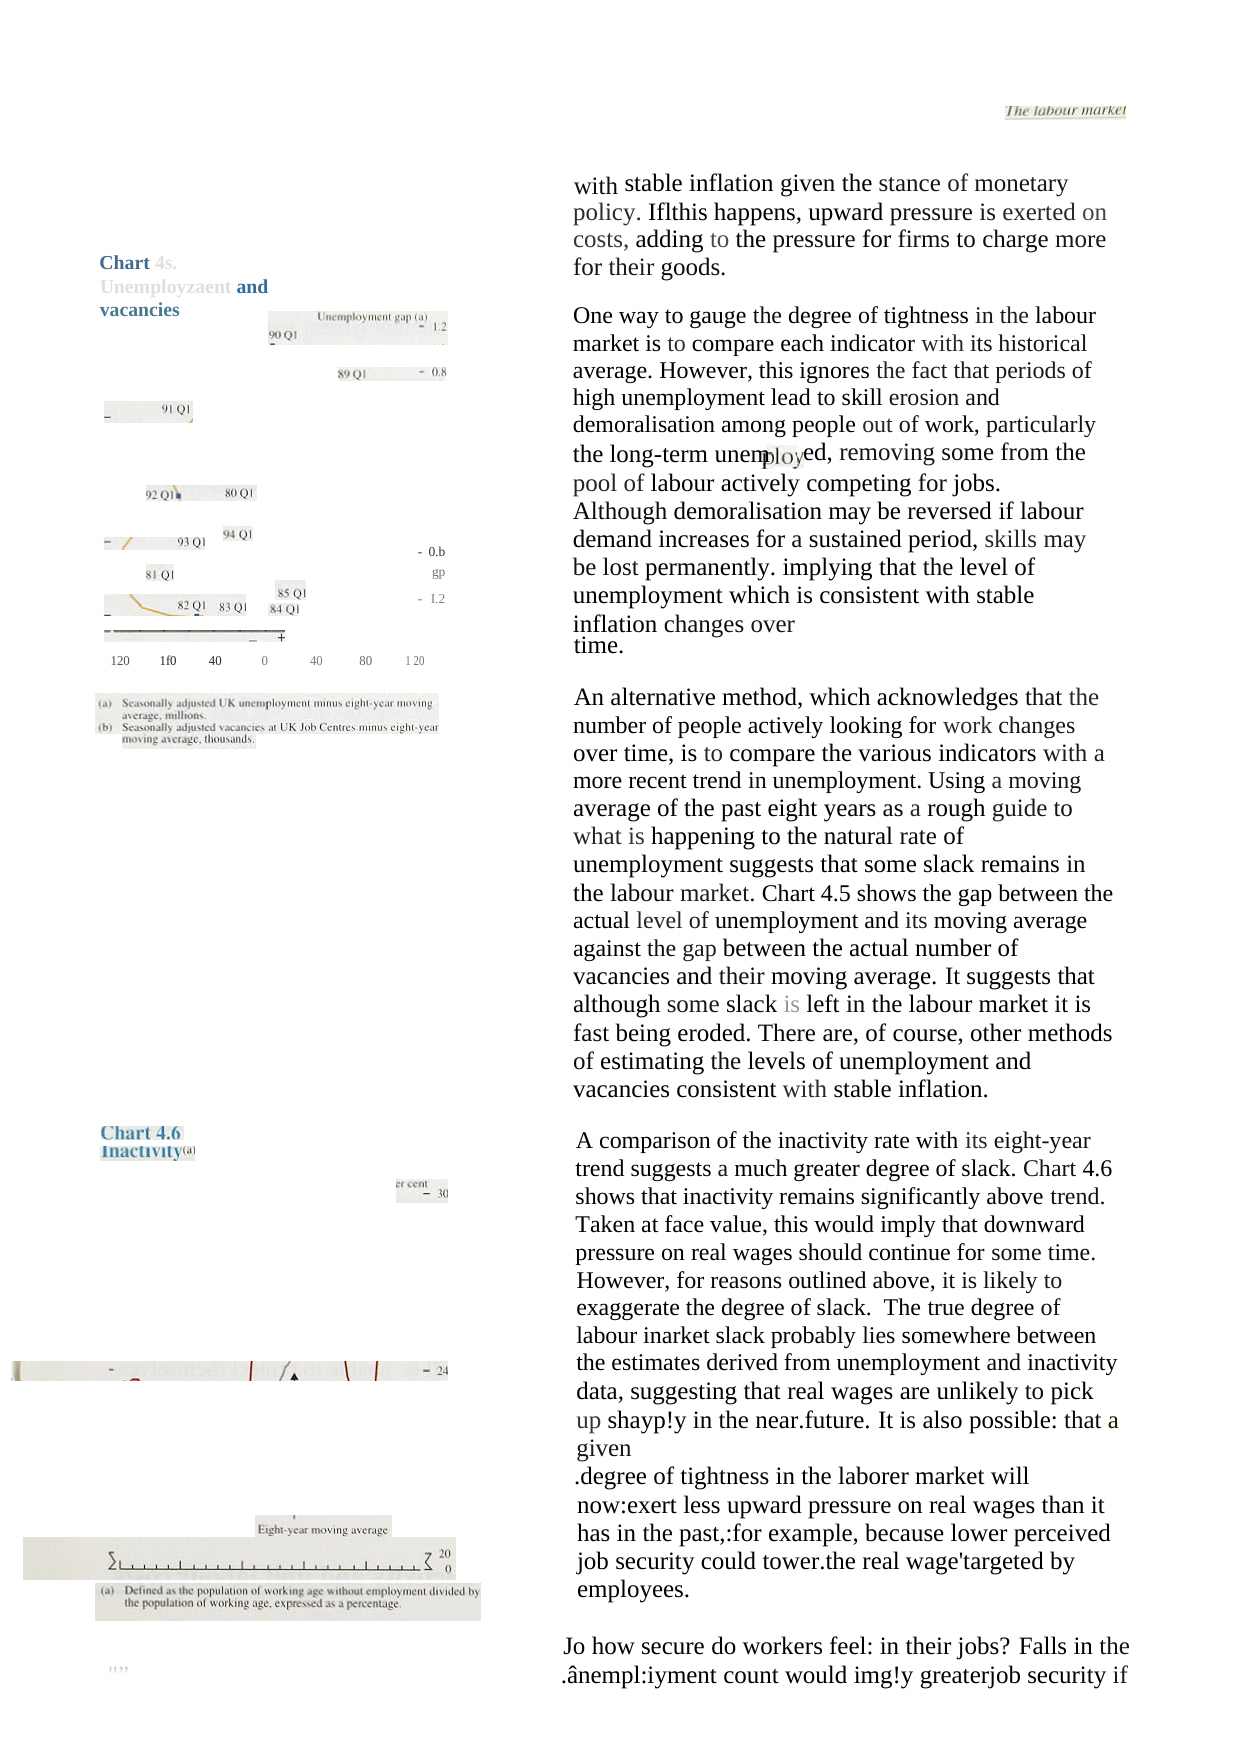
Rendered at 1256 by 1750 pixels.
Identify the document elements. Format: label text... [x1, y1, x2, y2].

picture [103, 630, 285, 642]
picture [101, 1126, 184, 1140]
text Chart 4s. [99, 251, 349, 274]
picture [338, 367, 447, 381]
picture [23, 1515, 456, 1580]
text - I.2 [353, 591, 445, 607]
picture [103, 401, 193, 423]
subtitle time. [573, 638, 1149, 657]
picture [95, 693, 439, 749]
text An alternative method, which acknowledges that the number of people actively looking for work changes over time, is to compare the various indicators with a more recent trend in unemployment. Using a moving average of the past eight years as a rough guide to what is happening to the natural rate of unemployment suggests that some slack remains in the labour market. Chart 4.5 shows the gap between the actual level of unemployment and its moving average against the gap between the actual number of vacancies and their moving average. It suggests that although some slack is left in the labour market it is fast being eroded. There are, of course, other methods of estimating the levels of unemployment and vacancies consistent with stable inflation. [573, 683, 1118, 1103]
picture [100, 1146, 195, 1161]
picture [268, 311, 448, 345]
text Jo how secure do workers feel: in their jobs? Falls in the [0, 1631, 1129, 1660]
picture [1005, 106, 1127, 120]
picture [103, 594, 246, 616]
picture [223, 526, 253, 541]
text One way to gauge the degree of tightness in the labour market is to compare each indicator with its historical average. However, this ignores the fact that periods of high unemployment lead to skill erosion and demoralisation among people out of work, particularly the long-term unem ed, removing some from the pool of labour actively competing for jobs. Although demoralisation may be reversed if labour demand increases for a sustained period, skills may be lost permanently. implying that the level of unemployment which is consistent with stable inflation changes over [573, 302, 1099, 638]
picture [268, 603, 299, 616]
subtitle with stable inflation given the stance of monetary policy. Iflthis happens, upward pressure is exerted on costs, adding to the pressure for firms to charge more for their goods. [573, 168, 1124, 281]
picture [103, 537, 205, 550]
picture [275, 580, 306, 600]
text However, for reasons outlined above, it is likely to exaggerate the degree of slack. The true degree of labour inarket slack probably lies somewhere between the estimates derived from unemployment and inactivity data, suggesting that real wages are unlikely to pick up shayp!y in the near.future. It is also possible: that a given [576, 1266, 1124, 1462]
subtitle .degree of tightness in the laborer market will now:exert less upward pressure on real wages than it has in the past,:for example, because lower perceived job security could tower.the real wage'targeted by employees. [574, 1462, 1114, 1603]
text Unemployzaent and vacancies [99, 275, 349, 320]
picture [146, 485, 257, 501]
picture [396, 1179, 448, 1203]
text gp [353, 564, 445, 579]
picture [95, 1583, 481, 1621]
picture [146, 564, 174, 581]
text - 0.b [353, 544, 445, 559]
text A comparison of the inactivity rate with its eight-year trend suggests a much greater degree of slack. Chart 4.6 shows that inactivity remains significantly above trend. Taken at face value, this would imply that downward pressure on real wages should continue for some time. [575, 1127, 1118, 1265]
text "” .ânempl:iyment count would img!y greaterjob security if [0, 1660, 1128, 1689]
picture [11, 1361, 448, 1381]
